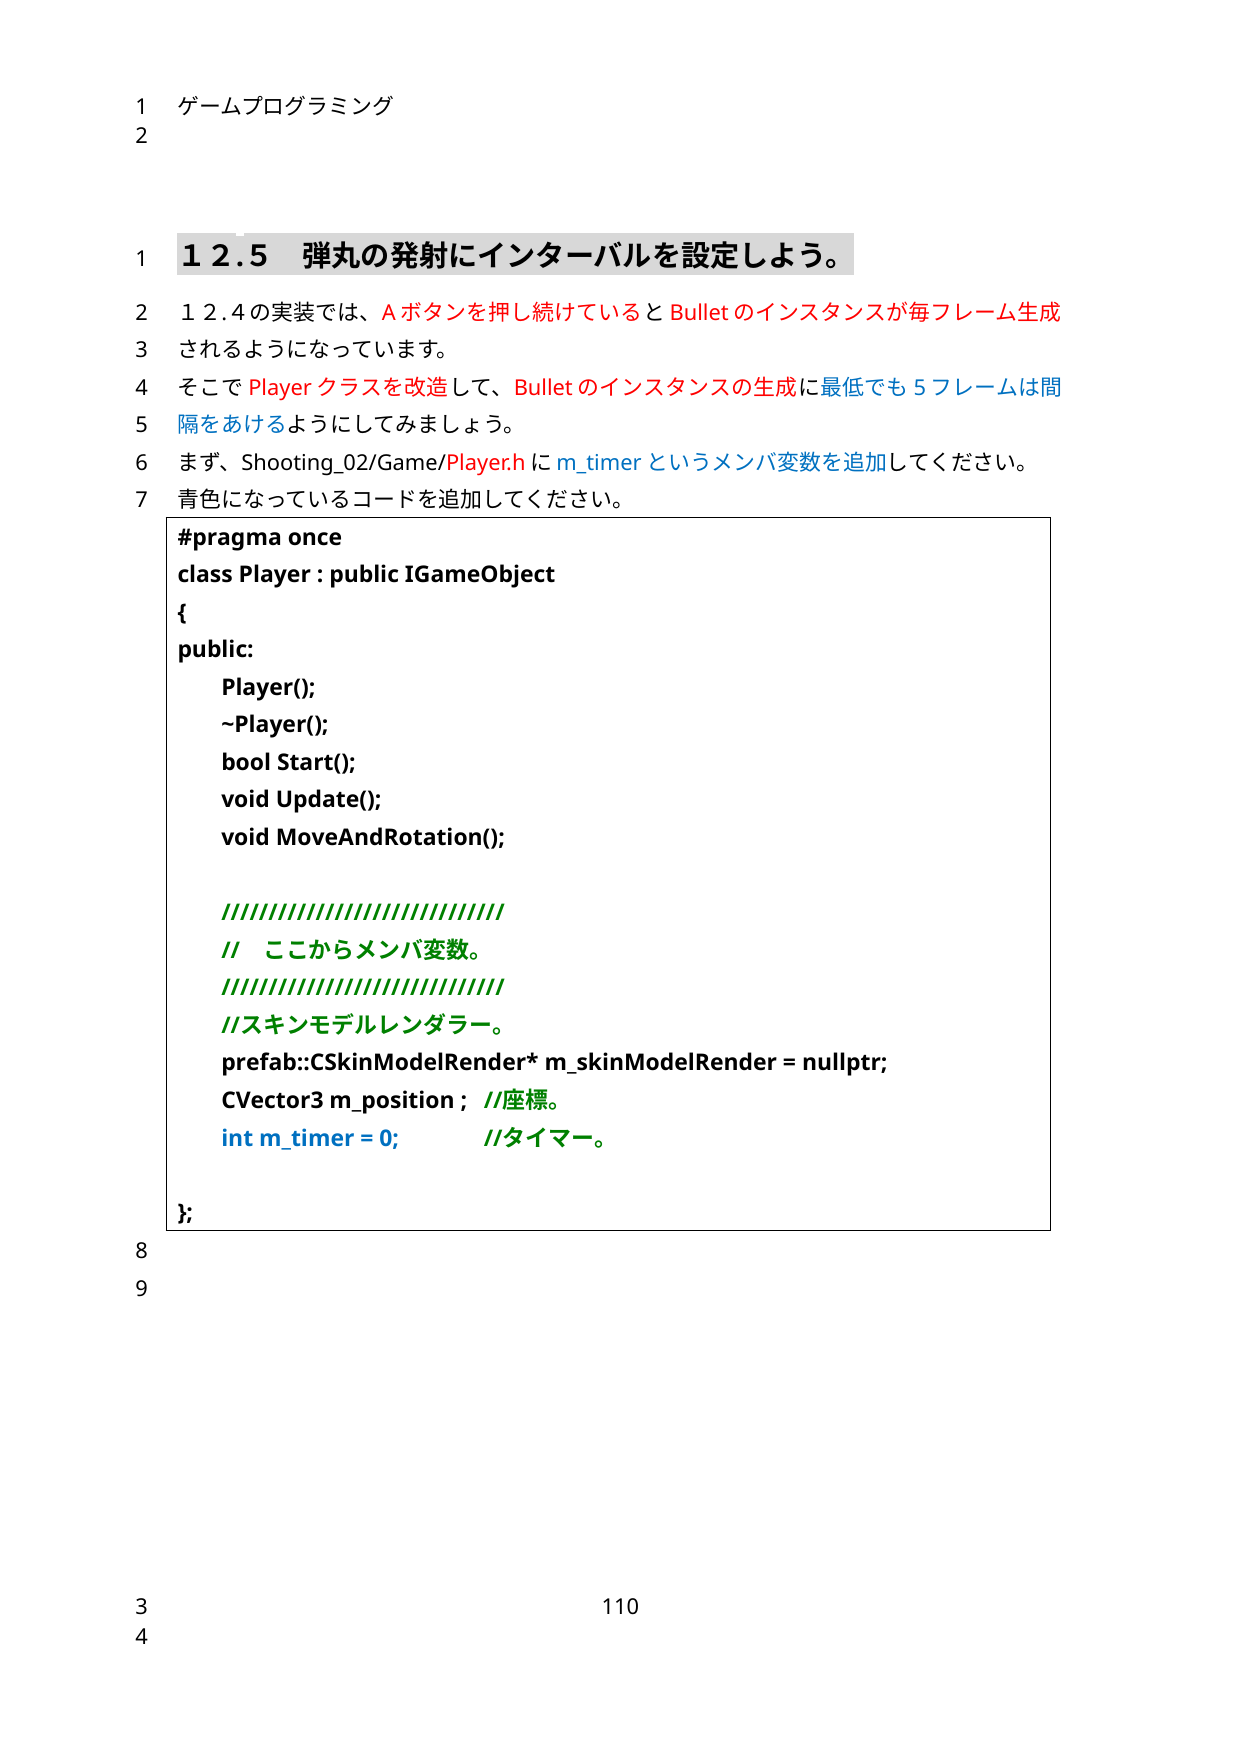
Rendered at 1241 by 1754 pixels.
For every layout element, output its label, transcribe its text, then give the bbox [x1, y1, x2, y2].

table_header #pragma once class Player : public IGameObject { public: Player(); ~Player(); bool Start(); void Update(); void MoveAndRotation(); ////////////////////////////// // ここからメンバ変数。 ////////////////////////////// //スキンモデルレンダラー。 prefab::CSkinModelRender* m_skinModelRender = nullptr; CVector3 m_position ; //座標。 int m_timer = 0; //タイマー。 }; [167, 518, 1050, 1230]
text まず、Shooting_02/Game/Player.hにm_timerというメンバ変数を追加してください。 [177, 442, 1063, 479]
text １２.４の実装では、Aボタンを押し続けているとBulletのインスタンスが毎フレーム生成されるようになっています。 [177, 292, 1063, 367]
subtitle １２.５ 弾丸の発射にインターバルを設定しよう。 [177, 217, 1063, 292]
text そこでPlayerクラスを改造して、Bulletのインスタンスの生成に最低でも5フレームは間隔をあけるようにしてみましょう。 [177, 367, 1063, 442]
text 青色になっているコードを追加してください。 [177, 479, 1063, 517]
